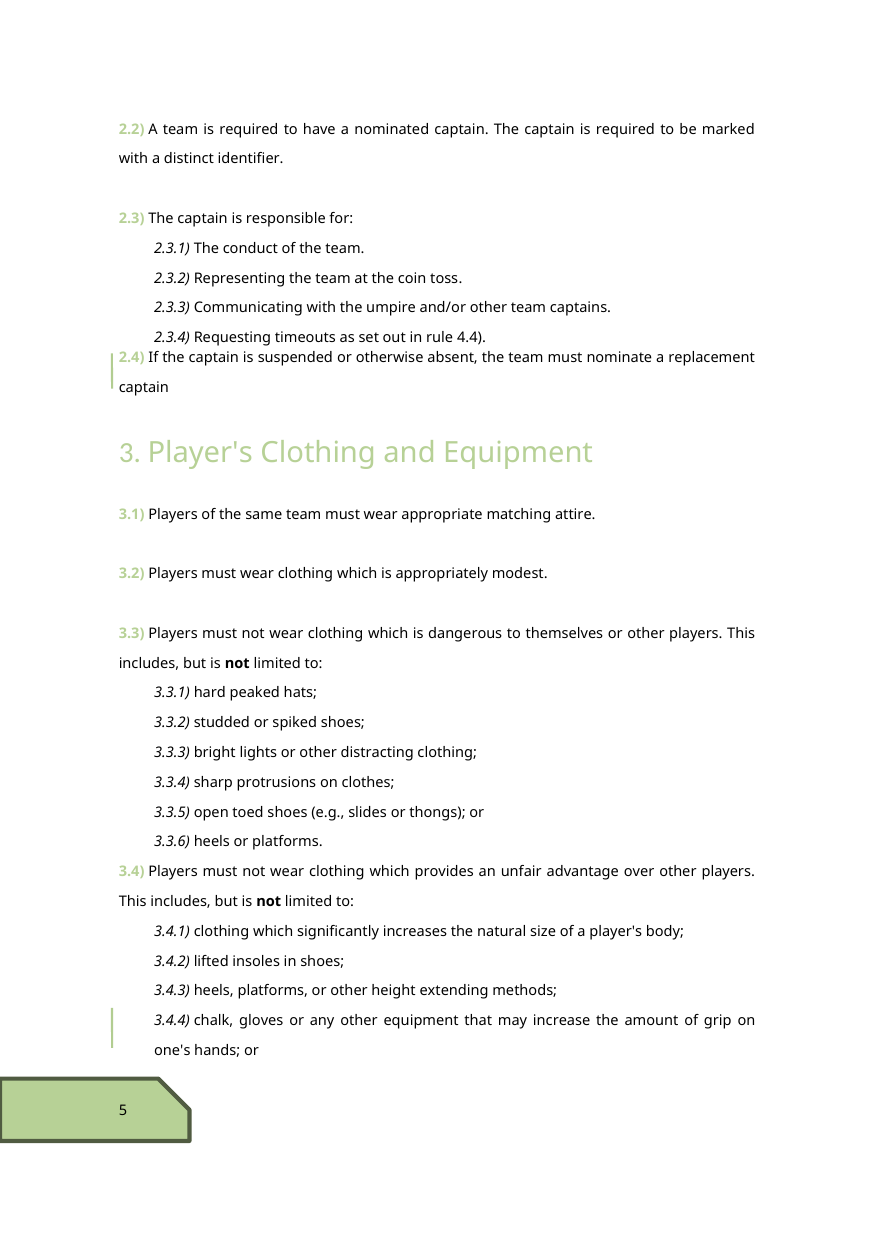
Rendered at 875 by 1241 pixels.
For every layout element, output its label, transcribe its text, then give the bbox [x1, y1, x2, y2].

text Communicating with the umpire and/or other team captains. [154, 297, 756, 317]
text bright lights or other distracting clothing; [154, 742, 756, 762]
text Requesting timeouts as set out in rule 4.4). [154, 327, 756, 347]
text The conduct of the team. [154, 238, 756, 257]
text Players must wear clothing which is appropriately modest. [118, 563, 756, 583]
text chalk, gloves or any other equipment that may increase the amount of grip on one's hands; or [154, 1010, 756, 1059]
text A team is required to have a nominated captain. The captain is required to be marked with a distinct identifier. [118, 118, 756, 168]
text hard peaked hats; [154, 682, 756, 702]
text heels or platforms. [154, 831, 756, 851]
subtitle Player's Clothing and Equipment [118, 431, 756, 471]
text Representing the team at the coin toss. [154, 267, 756, 287]
text Players must not wear clothing which is dangerous to themselves or other players. This includes, but is not limited to: [118, 623, 756, 672]
text sharp protrusions on clothes; [154, 772, 756, 791]
text Players must not wear clothing which provides an unfair advantage over other players. This includes, but is not limited to: [118, 861, 756, 911]
text heels, platforms, or other height extending methods; [154, 980, 756, 1000]
text The captain is responsible for: [118, 208, 756, 228]
text Players of the same team must wear appropriate matching attire. [118, 503, 756, 523]
text lifted insoles in shoes; [154, 950, 756, 970]
text open toed shoes (e.g., slides or thongs); or [154, 801, 756, 821]
text studded or spiked shoes; [154, 712, 756, 732]
text If the captain is suspended or otherwise absent, the team must nominate a replacement captain [118, 347, 756, 397]
text clothing which significantly increases the natural size of a player's body; [154, 921, 756, 940]
